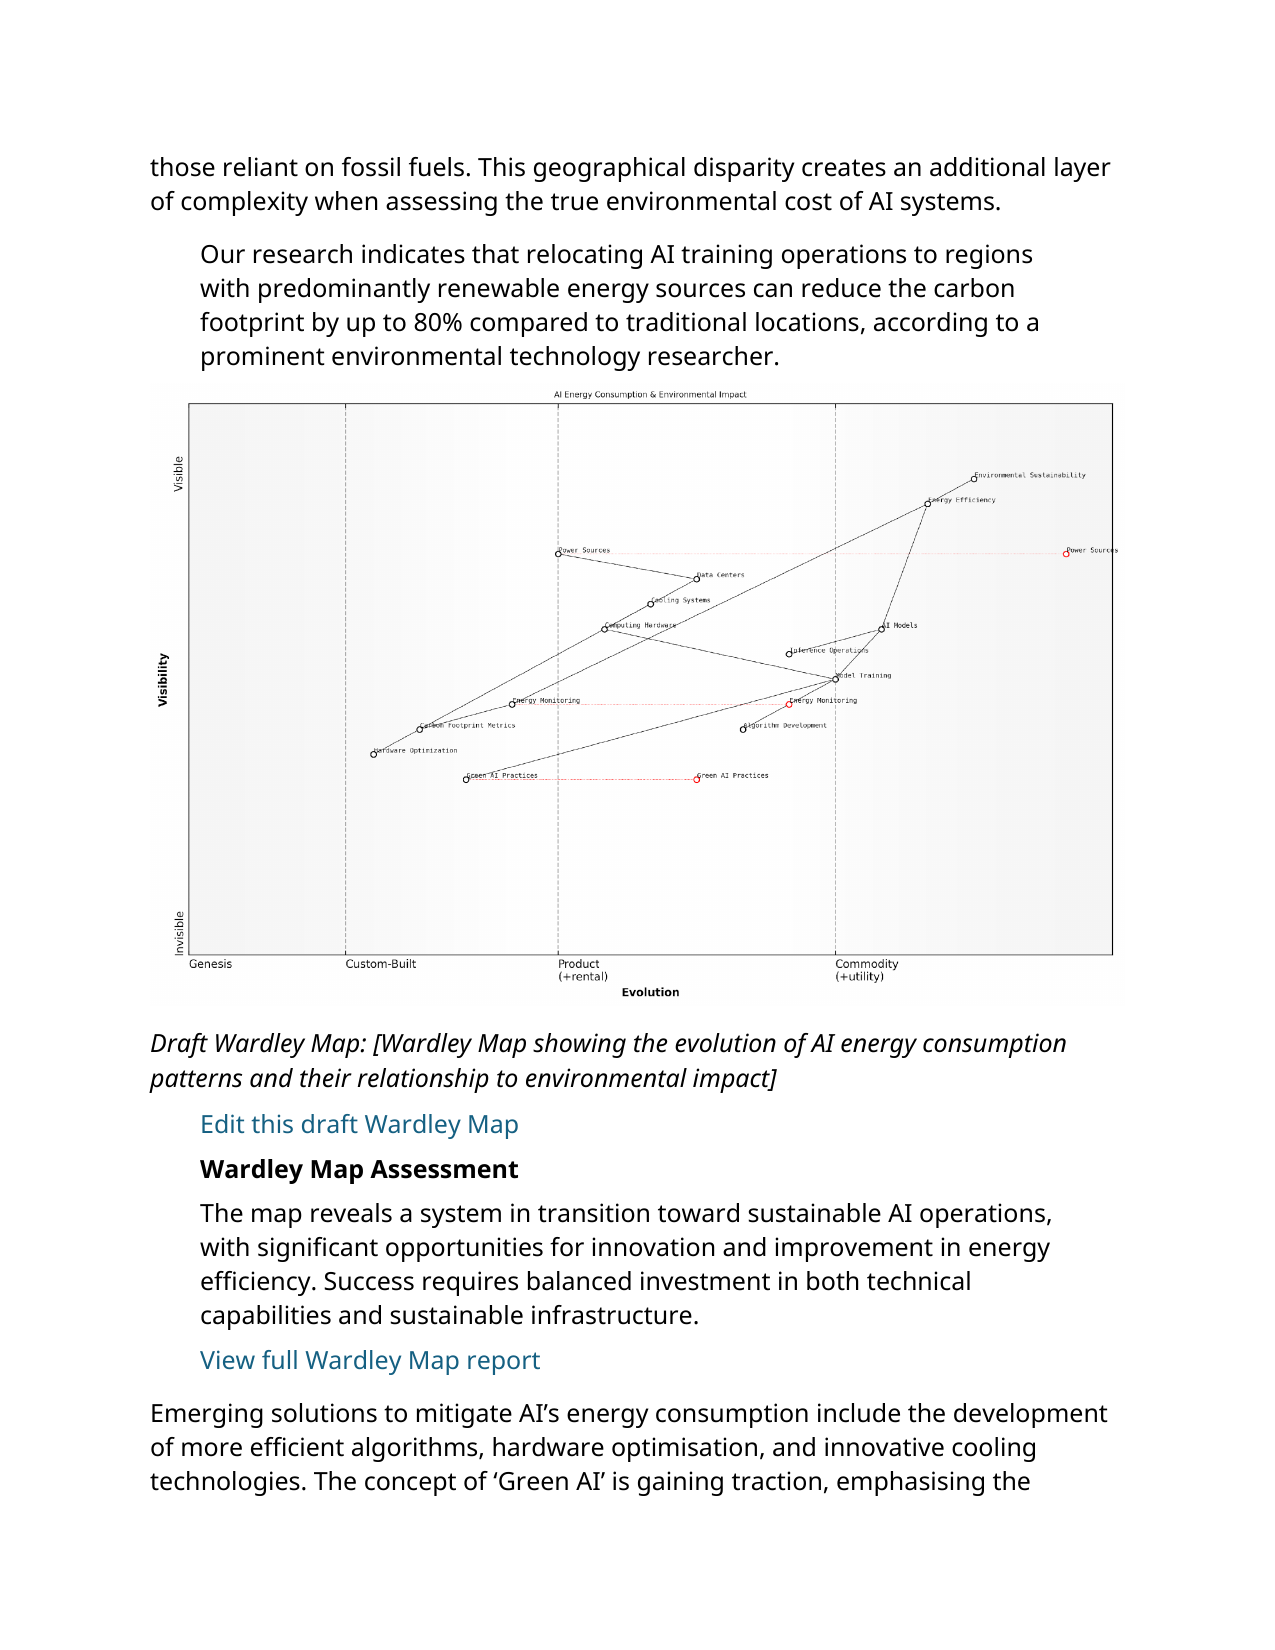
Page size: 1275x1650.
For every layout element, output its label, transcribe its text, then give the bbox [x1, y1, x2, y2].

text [150, 150, 1125, 218]
text Draft Wardley Map: [Wardley Map showing the evolution of AI energy consumption patterns and their relationship to environmental impact] [150, 1026, 1125, 1094]
text The map reveals a system in transition toward sustainable AI operations, with significant opportunities for innovation and improvement in energy efficiency. Success requires balanced investment in both technical capabilities and sustainable infrastructure. [200, 1196, 1075, 1332]
picture [150, 383, 1125, 1006]
text View full Wardley Map report [200, 1342, 1075, 1376]
text Our research indicates that relocating AI training operations to regions with predominantly renewable energy sources can reduce the carbon footprint by up to 80% compared to traditional locations, according to a prominent environmental technology researcher. [200, 237, 1075, 373]
text Edit this draft Wardley Map [200, 1107, 1075, 1141]
text Wardley Map Assessment [200, 1151, 1075, 1185]
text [150, 1395, 1125, 1497]
